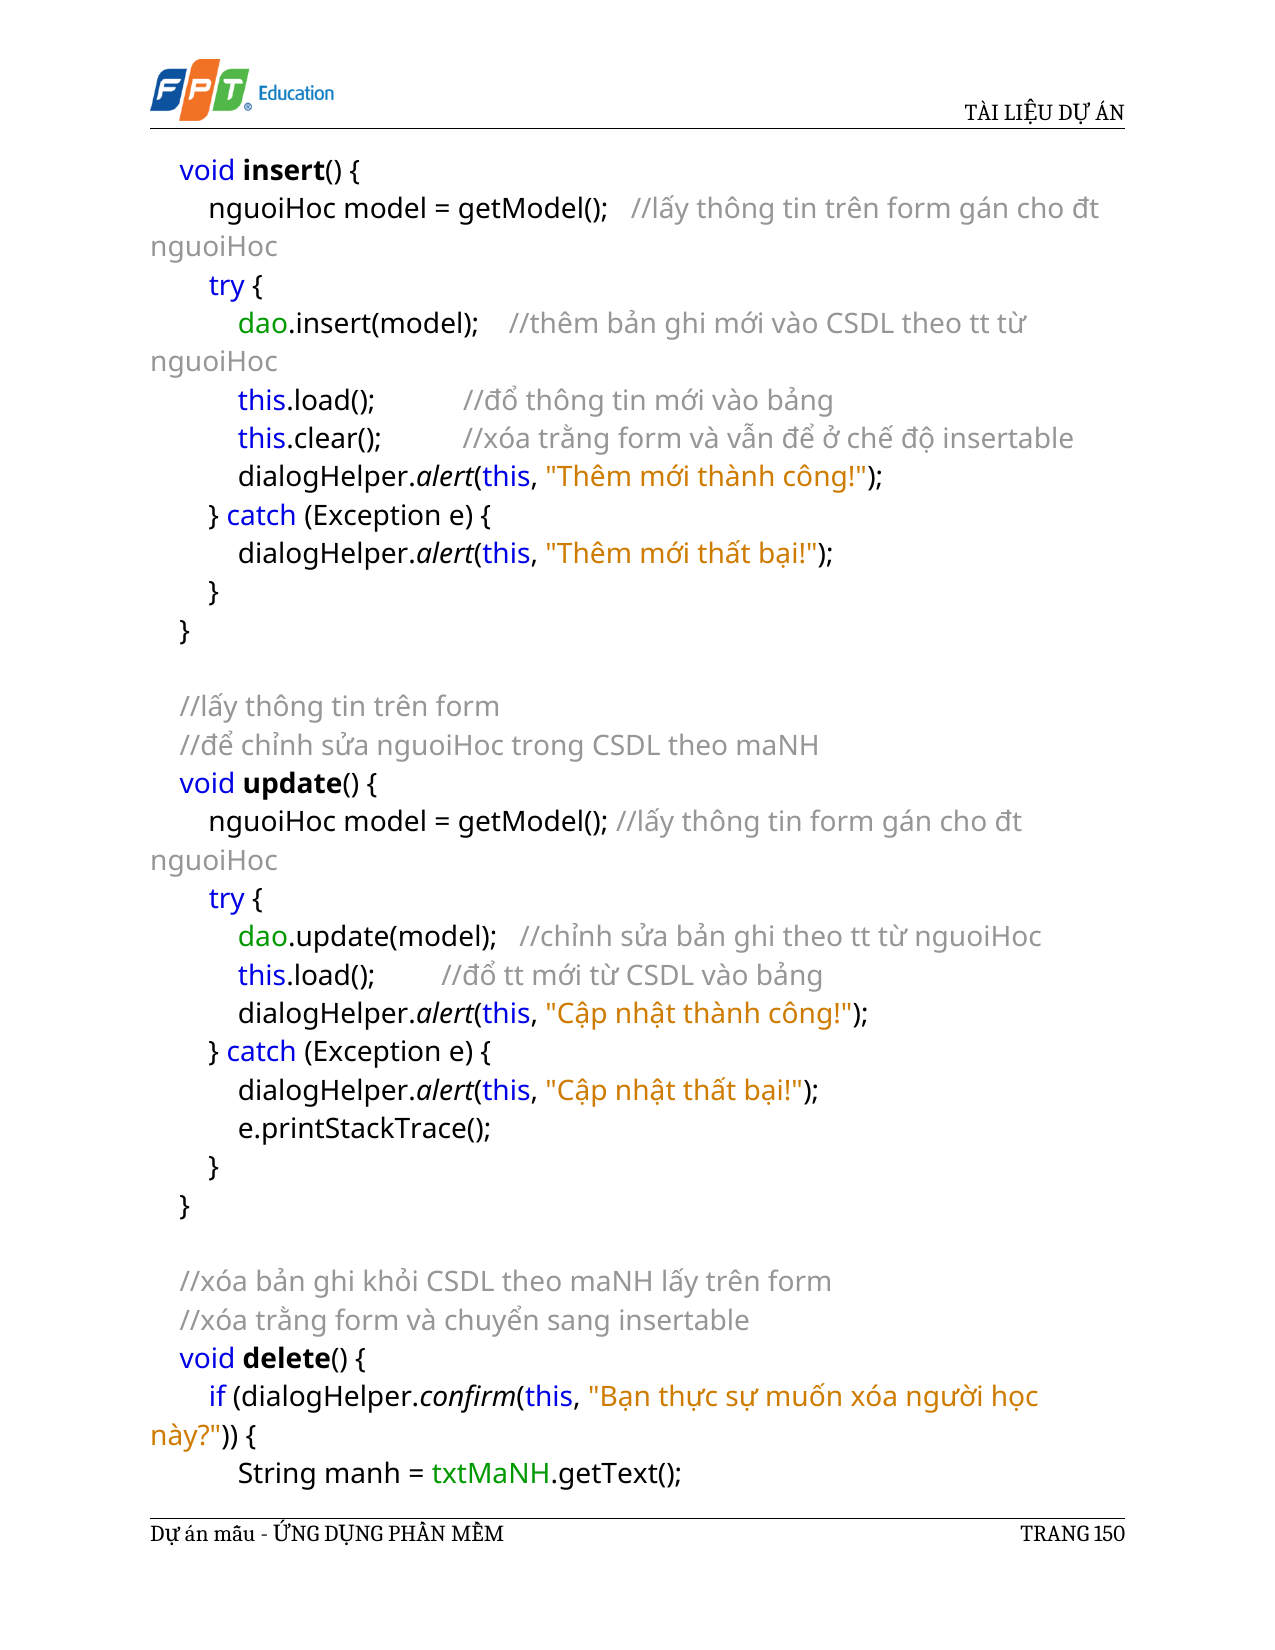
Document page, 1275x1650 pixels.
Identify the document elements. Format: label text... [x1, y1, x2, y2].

text try { [150, 878, 1125, 917]
text dialogHelper.alert(this, "Thêm mới thành công!"); [150, 457, 1125, 495]
text void delete() { [150, 1338, 1125, 1377]
text e.printStackTrace(); [150, 1108, 1125, 1147]
text dao.update(model); //chỉnh sửa bản ghi theo tt từ nguoiHoc [150, 917, 1125, 955]
text nguoiHoc model = getModel(); //lấy thông tin form gán cho đt nguoiHoc [150, 802, 1125, 878]
text dialogHelper.alert(this, "Cập nhật thất bại!"); [150, 1070, 1125, 1108]
text } [150, 610, 1125, 648]
text nguoiHoc model = getModel(); //lấy thông tin trên form gán cho đt nguoiHoc [150, 188, 1125, 265]
text } [150, 1185, 1125, 1223]
text dialogHelper.alert(this, "Cập nhật thành công!"); [150, 993, 1125, 1032]
text //xóa trằng form và chuyển sang insertable [150, 1300, 1125, 1338]
text this.load(); //đổ thông tin mới vào bảng [150, 380, 1125, 418]
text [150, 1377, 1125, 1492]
text } catch (Exception e) { [150, 495, 1125, 533]
text try { [150, 265, 1125, 303]
text //để chỉnh sửa nguoiHoc trong CSDL theo maNH [150, 725, 1125, 763]
text this.load(); //đổ tt mới từ CSDL vào bảng [150, 955, 1125, 993]
text dao.insert(model); //thêm bản ghi mới vào CSDL theo tt từ nguoiHoc [150, 303, 1125, 380]
text dialogHelper.alert(this, "Thêm mới thất bại!"); [150, 533, 1125, 572]
text //xóa bản ghi khỏi CSDL theo maNH lấy trên form [150, 1262, 1125, 1300]
text void insert() { [150, 150, 1125, 188]
text } [150, 1147, 1125, 1185]
text } catch (Exception e) { [150, 1032, 1125, 1070]
text //lấy thông tin trên form [150, 687, 1125, 725]
text } [150, 572, 1125, 610]
text void update() { [150, 763, 1125, 802]
picture [150, 59, 336, 121]
text this.clear(); //xóa trằng form và vẫn để ở chế độ insertable [150, 418, 1125, 457]
